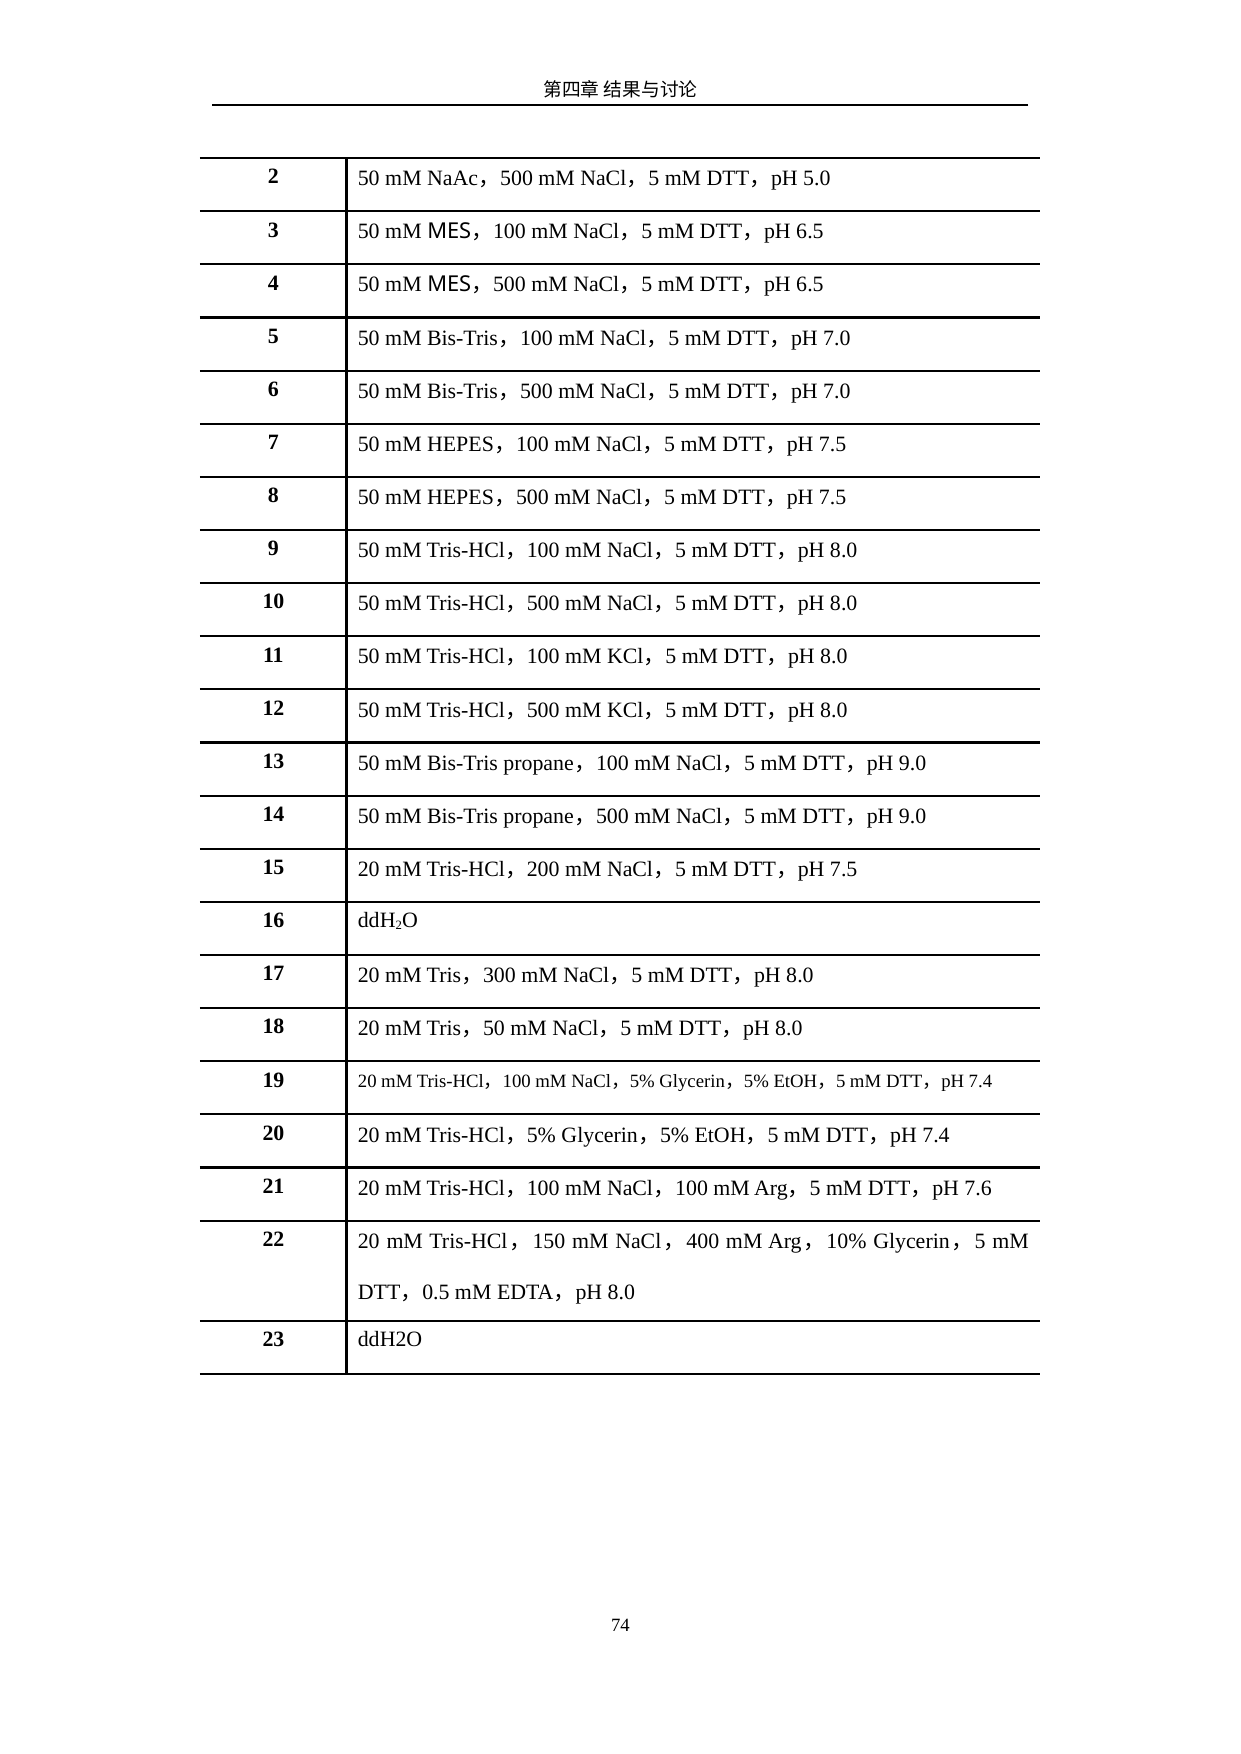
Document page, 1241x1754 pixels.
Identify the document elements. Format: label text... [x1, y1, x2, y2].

table_cell 50 mM Tris-HCl，100 mM KCl，5 mM DTT，pH 8.0 [348, 637, 1040, 688]
table_cell 20 [200, 1115, 345, 1166]
table_cell 4 [200, 265, 345, 316]
table_cell 20 mM Tris-HCl，100 mM NaCl，100 mM Arg，5 mM DTT，pH 7.6 [348, 1169, 1040, 1219]
table_cell 50 mM MES，100 mM NaCl，5 mM DTT，pH 6.5 [348, 212, 1040, 263]
table_cell 20 mM Tris-HCl，5% Glycerin，5% EtOH，5 mM DTT，pH 7.4 [348, 1115, 1040, 1166]
table_cell 11 [200, 637, 345, 688]
table_cell 6 [200, 372, 345, 423]
table_cell 50 mM Bis-Tris，500 mM NaCl，5 mM DTT，pH 7.0 [348, 372, 1040, 423]
table_cell 20 mM Tris-HCl，150 mM NaCl，400 mM Arg，10% Glycerin，5 mM DTT，0.5 mM EDTA，pH 8.0 [348, 1222, 1040, 1320]
table_cell 50 mM HEPES，500 mM NaCl，5 mM DTT，pH 7.5 [348, 478, 1040, 529]
table_cell 8 [200, 478, 345, 529]
table_cell 50 mM Bis-Tris propane，100 mM NaCl，5 mM DTT，pH 9.0 [348, 744, 1040, 794]
table_cell 5 [200, 319, 345, 369]
table_cell 50 mM Bis-Tris propane，500 mM NaCl，5 mM DTT，pH 9.0 [348, 797, 1040, 848]
table_cell 13 [200, 744, 345, 794]
table_cell 7 [200, 425, 345, 476]
table_cell 17 [200, 956, 345, 1007]
table_cell 23 [200, 1322, 345, 1373]
table_cell 22 [200, 1222, 345, 1320]
table_cell 16 [200, 903, 345, 954]
table_cell 12 [200, 690, 345, 741]
table_cell 50 mM HEPES，100 mM NaCl，5 mM DTT，pH 7.5 [348, 425, 1040, 476]
table_cell ddH2O [348, 903, 1040, 954]
table_cell 50 mM Bis-Tris，100 mM NaCl，5 mM DTT，pH 7.0 [348, 319, 1040, 369]
table_cell 50 mM Tris-HCl，100 mM NaCl，5 mM DTT，pH 8.0 [348, 531, 1040, 582]
table_cell 19 [200, 1062, 345, 1113]
table_cell 3 [200, 212, 345, 263]
table_cell 50 mM Tris-HCl，500 mM KCl，5 mM DTT，pH 8.0 [348, 690, 1040, 741]
table_cell ddH2O [348, 1322, 1040, 1373]
table_cell 15 [200, 850, 345, 901]
table_cell 21 [200, 1169, 345, 1219]
table_cell 20 mM Tris-HCl，100 mM NaCl，5% Glycerin，5% EtOH，5 mM DTT，pH 7.4 [348, 1062, 1040, 1113]
table_cell 20 mM Tris-HCl，200 mM NaCl，5 mM DTT，pH 7.5 [348, 850, 1040, 901]
table_cell 50 mM NaAc，500 mM NaCl，5 mM DTT，pH 5.0 [348, 159, 1040, 210]
table_cell 10 [200, 584, 345, 635]
table_cell 14 [200, 797, 345, 848]
table_cell 20 mM Tris，300 mM NaCl，5 mM DTT，pH 8.0 [348, 956, 1040, 1007]
table_cell 18 [200, 1009, 345, 1060]
table_cell 20 mM Tris，50 mM NaCl，5 mM DTT，pH 8.0 [348, 1009, 1040, 1060]
table_cell 50 mM Tris-HCl，500 mM NaCl，5 mM DTT，pH 8.0 [348, 584, 1040, 635]
table_cell 50 mM MES，500 mM NaCl，5 mM DTT，pH 6.5 [348, 265, 1040, 316]
table_cell 2 [200, 159, 345, 210]
table_cell 9 [200, 531, 345, 582]
